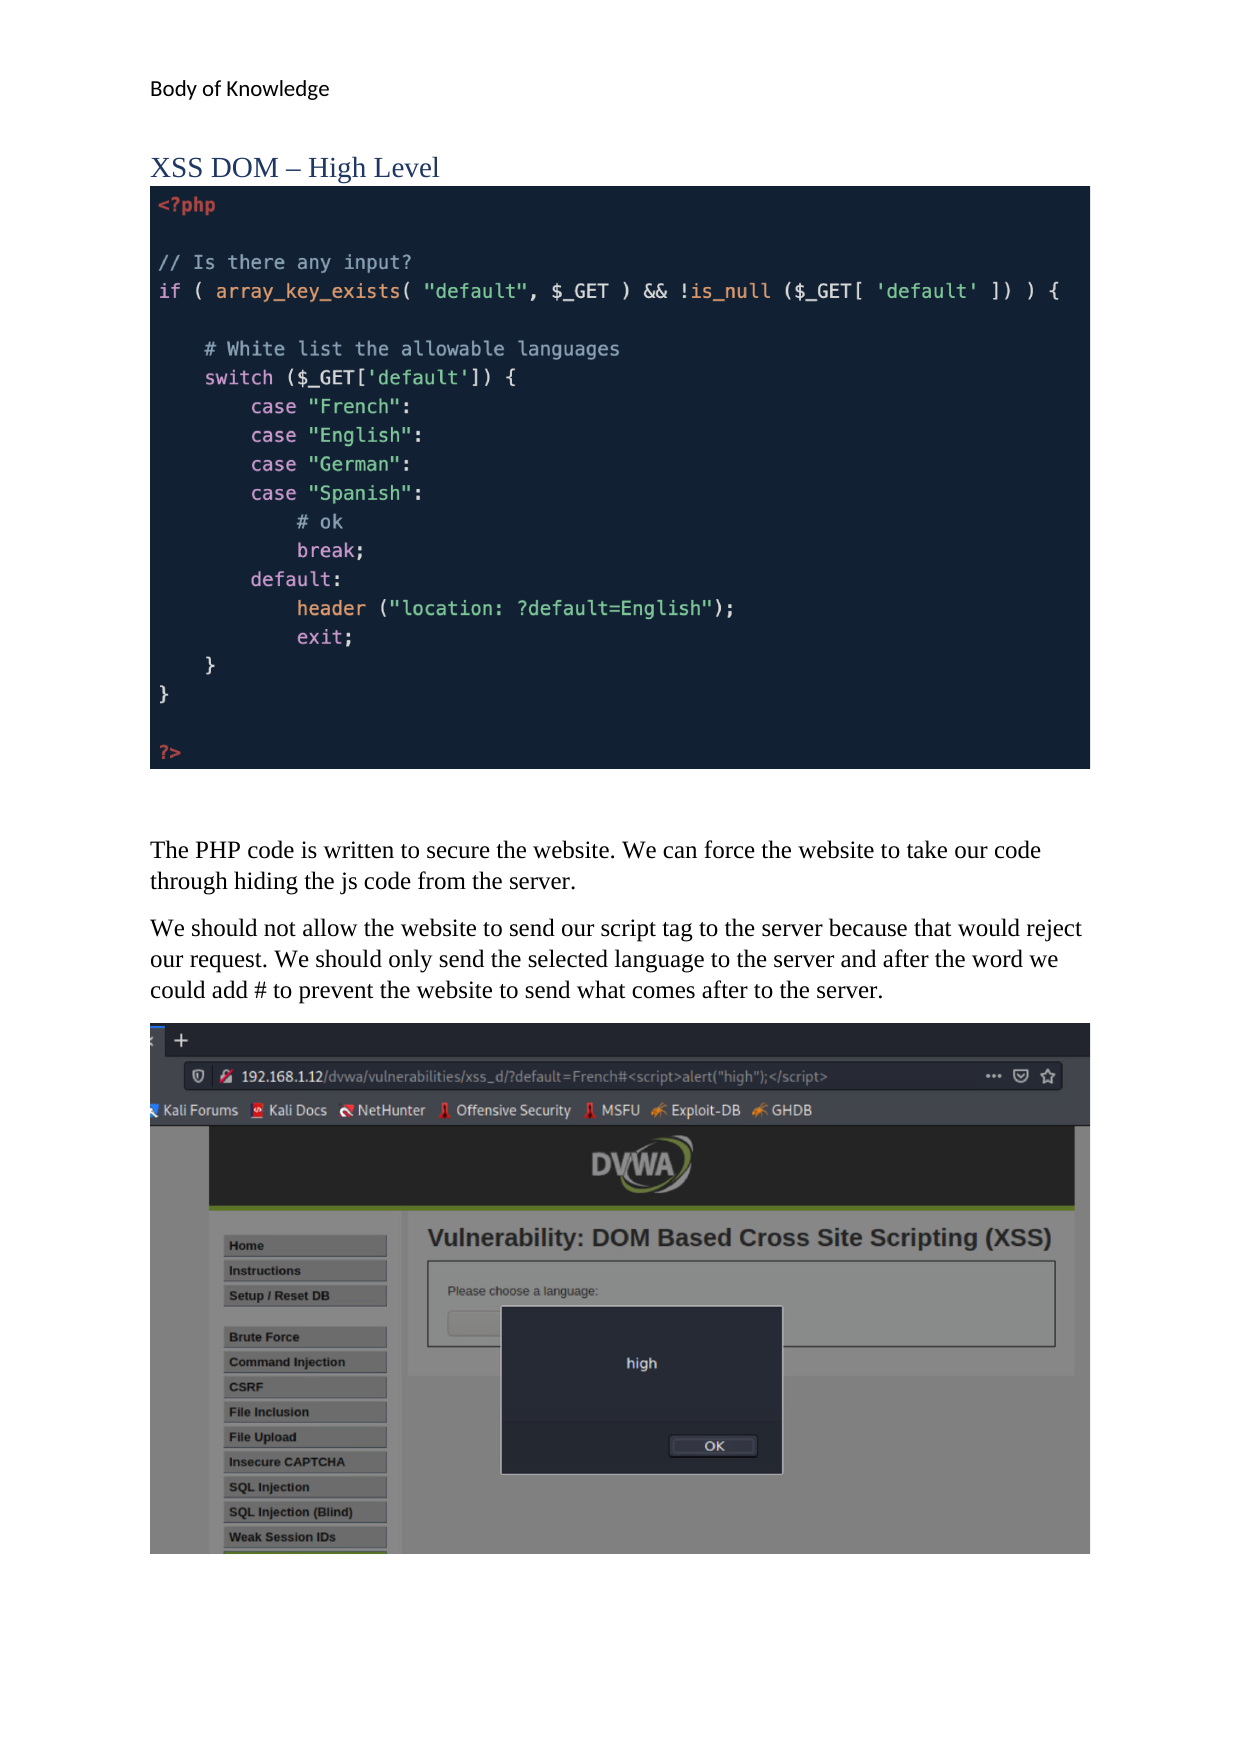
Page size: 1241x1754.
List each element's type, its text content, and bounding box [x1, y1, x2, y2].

text We should not allow the website to send our script tag to the server because that would reject our request. We should only send the selected language to the server and after the word we could add # to prevent the website to send what comes after to the server. [150, 913, 1090, 1004]
picture [150, 1023, 1091, 1554]
text The PHP code is written to secure the website. We can force the website to take our code through hiding the js code from the server. [150, 835, 1090, 894]
subtitle XSS DOM – High Level [150, 150, 1090, 183]
picture [150, 186, 1091, 769]
